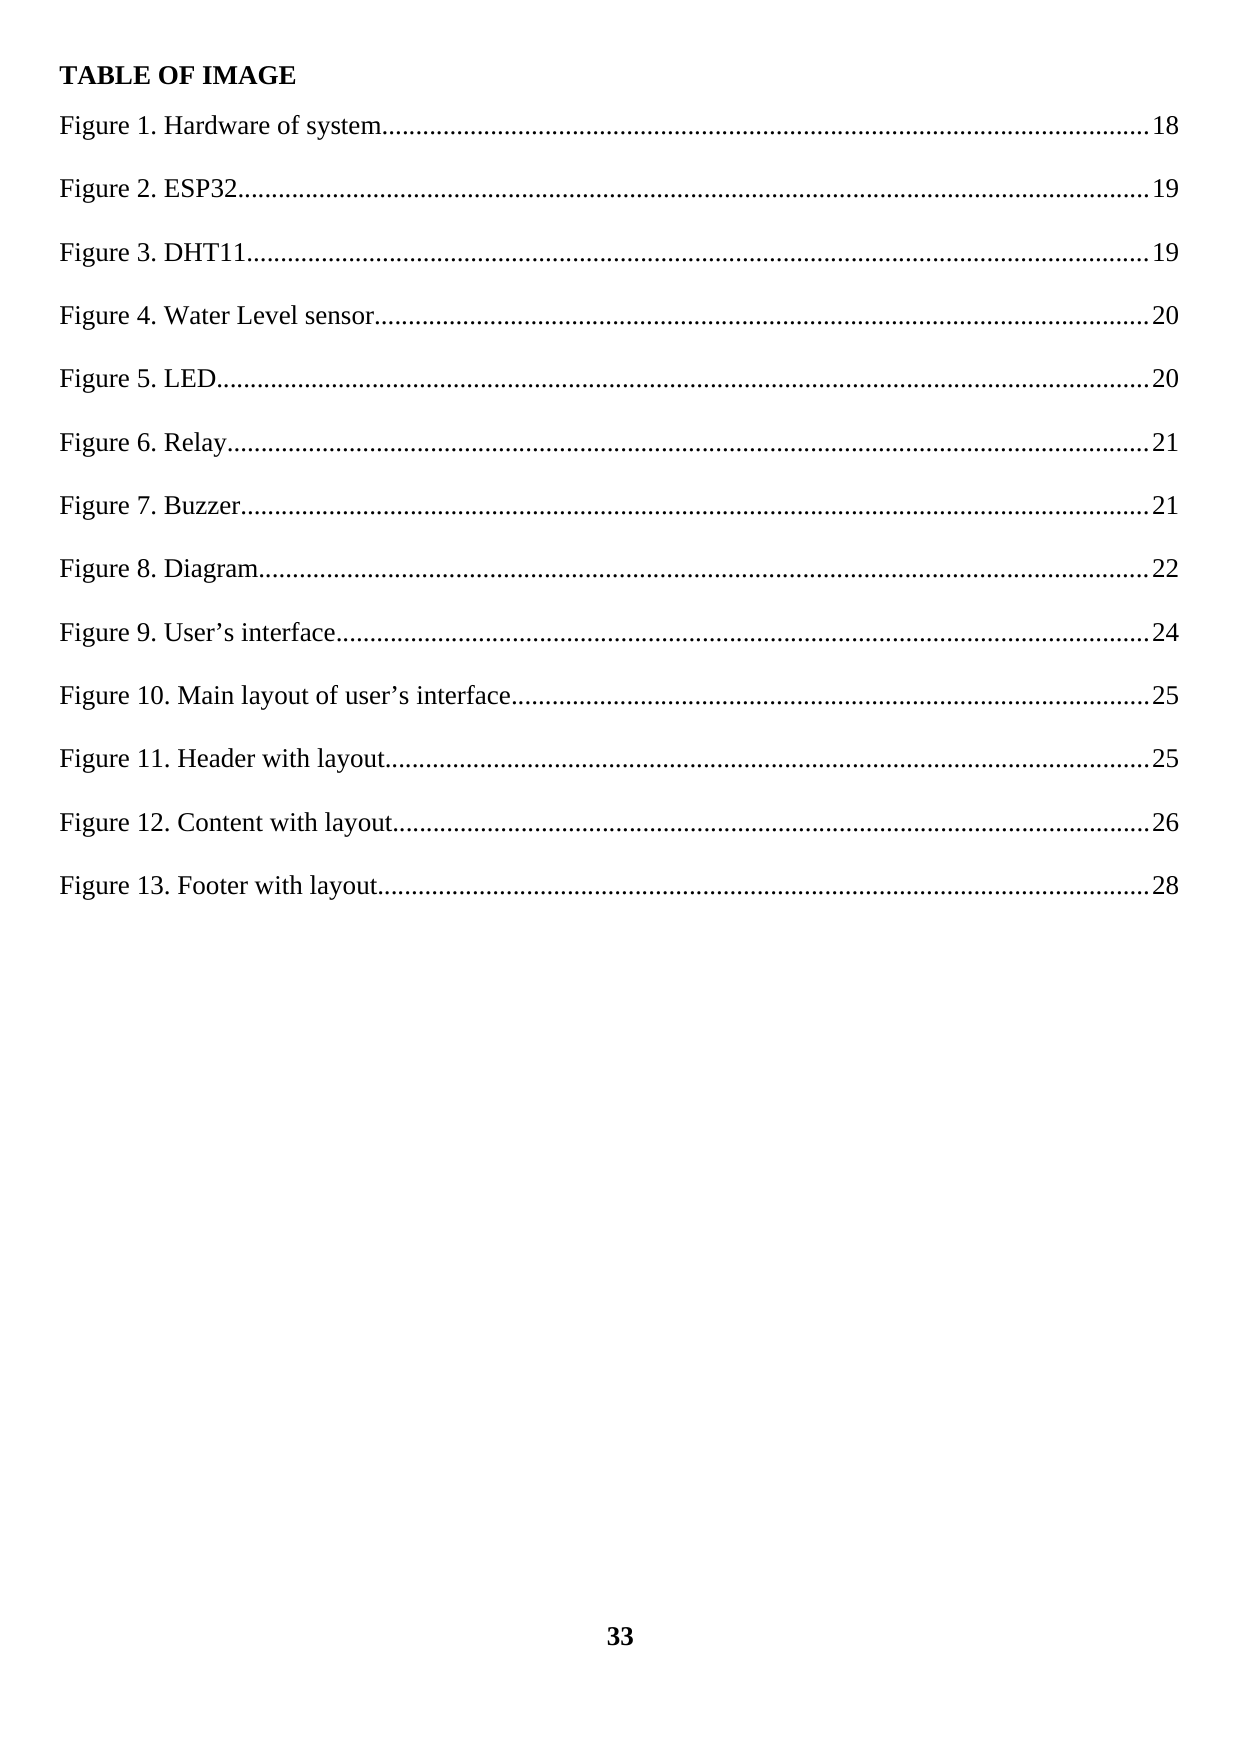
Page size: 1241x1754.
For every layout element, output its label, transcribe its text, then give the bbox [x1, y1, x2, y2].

text Figure 6. Relay 21 [59, 426, 1181, 457]
text Figure 1. Hardware of system 18 [59, 109, 1181, 140]
text Figure 10. Main layout of user’s interface 25 [59, 679, 1181, 710]
text Figure 11. Header with layout 25 [59, 743, 1181, 774]
text Figure 7. Buzzer 21 [59, 489, 1181, 520]
text Figure 2. ESP32 19 [59, 173, 1181, 204]
text Figure 5. LED 20 [59, 363, 1181, 394]
text Figure 9. User’s interface 24 [59, 616, 1181, 647]
text Figure 3. DHT11 19 [59, 236, 1181, 267]
text Figure 12. Content with layout 26 [59, 806, 1181, 837]
text Figure 4. Water Level sensor 20 [59, 299, 1181, 330]
text TABLE OF IMAGE [59, 59, 1181, 90]
text Figure 13. Footer with layout 28 [59, 869, 1181, 900]
text Figure 8. Diagram 22 [59, 553, 1181, 584]
